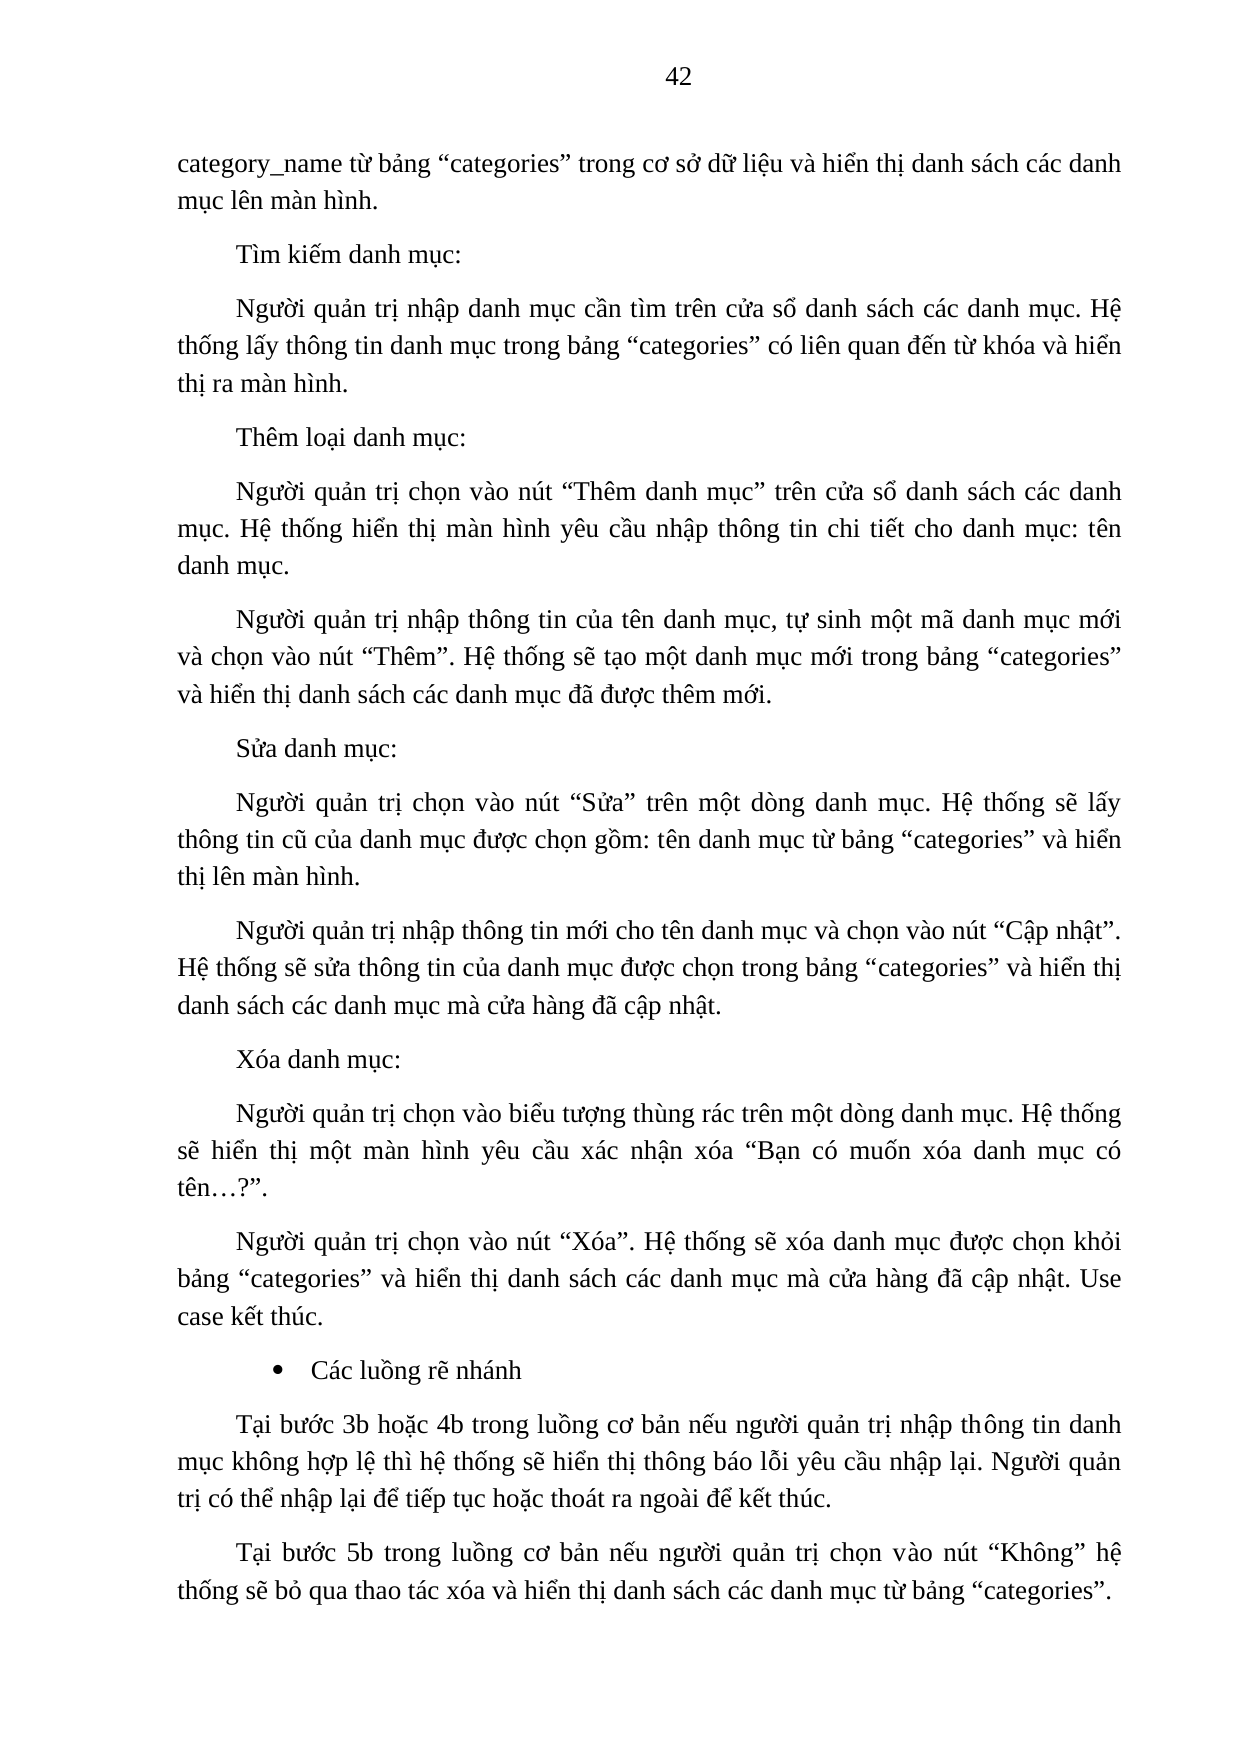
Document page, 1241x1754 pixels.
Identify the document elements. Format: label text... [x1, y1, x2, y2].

text Người quản trị nhập thông tin mới cho tên danh mục và chọn vào nút “Cập nhật”. Hệ thống sẽ sửa thông tin của danh mục được chọn trong bảng “categories” và hiển thị danh sách các danh mục mà cửa hàng đã cập nhật. [177, 914, 1122, 1020]
text Tại bước 3b hoặc 4b trong luồng cơ bản nếu người quản trị nhập thông tin danh mục không hợp lệ thì hệ thống sẽ hiển thị thông báo lỗi yêu cầu nhập lại. Người quản trị có thể nhập lại để tiếp tục hoặc thoát ra ngoài để kết thúc. [177, 1408, 1122, 1514]
list Các luồng rẽ nhánh [273, 1354, 1122, 1385]
text Người quản trị chọn vào nút “Sửa” trên một dòng danh mục. Hệ thống sẽ lấy thông tin cũ của danh mục được chọn gồm: tên danh mục từ bảng “categories” và hiển thị lên màn hình. [177, 786, 1122, 891]
text Người quản trị nhập danh mục cần tìm trên cửa sổ danh sách các danh mục. Hệ thống lấy thông tin danh mục trong bảng “categories” có liên quan đến từ khóa và hiển thị ra màn hình. [177, 292, 1122, 398]
text Người quản trị chọn vào nút “Thêm danh mục” trên cửa sổ danh sách các danh mục. Hệ thống hiển thị màn hình yêu cầu nhập thông tin chi tiết cho danh mục: tên danh mục. [177, 475, 1122, 580]
text Tại bước 5b trong luồng cơ bản nếu người quản trị chọn vào nút “Không” hệ thống sẽ bỏ qua thao tác xóa và hiển thị danh sách các danh mục từ bảng “categories”. [177, 1537, 1122, 1605]
text Người quản trị chọn vào nút “Xóa”. Hệ thống sẽ xóa danh mục được chọn khỏi bảng “categories” và hiển thị danh sách các danh mục mà cửa hàng đã cập nhật. Use case kết thúc. [177, 1225, 1122, 1331]
text Tìm kiếm danh mục: [177, 238, 1122, 269]
text Thêm loại danh mục: [177, 421, 1122, 452]
text Người quản trị nhập thông tin của tên danh mục, tự sinh một mã danh mục mới và chọn vào nút “Thêm”. Hệ thống sẽ tạo một danh mục mới trong bảng “categories” và hiển thị danh sách các danh mục đã được thêm mới. [177, 603, 1122, 709]
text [177, 147, 1122, 215]
text Sửa danh mục: [177, 732, 1122, 763]
text Người quản trị chọn vào biểu tượng thùng rác trên một dòng danh mục. Hệ thống sẽ hiển thị một màn hình yêu cầu xác nhận xóa “Bạn có muốn xóa danh mục có tên…?”. [177, 1097, 1122, 1202]
text Xóa danh mục: [177, 1043, 1122, 1074]
